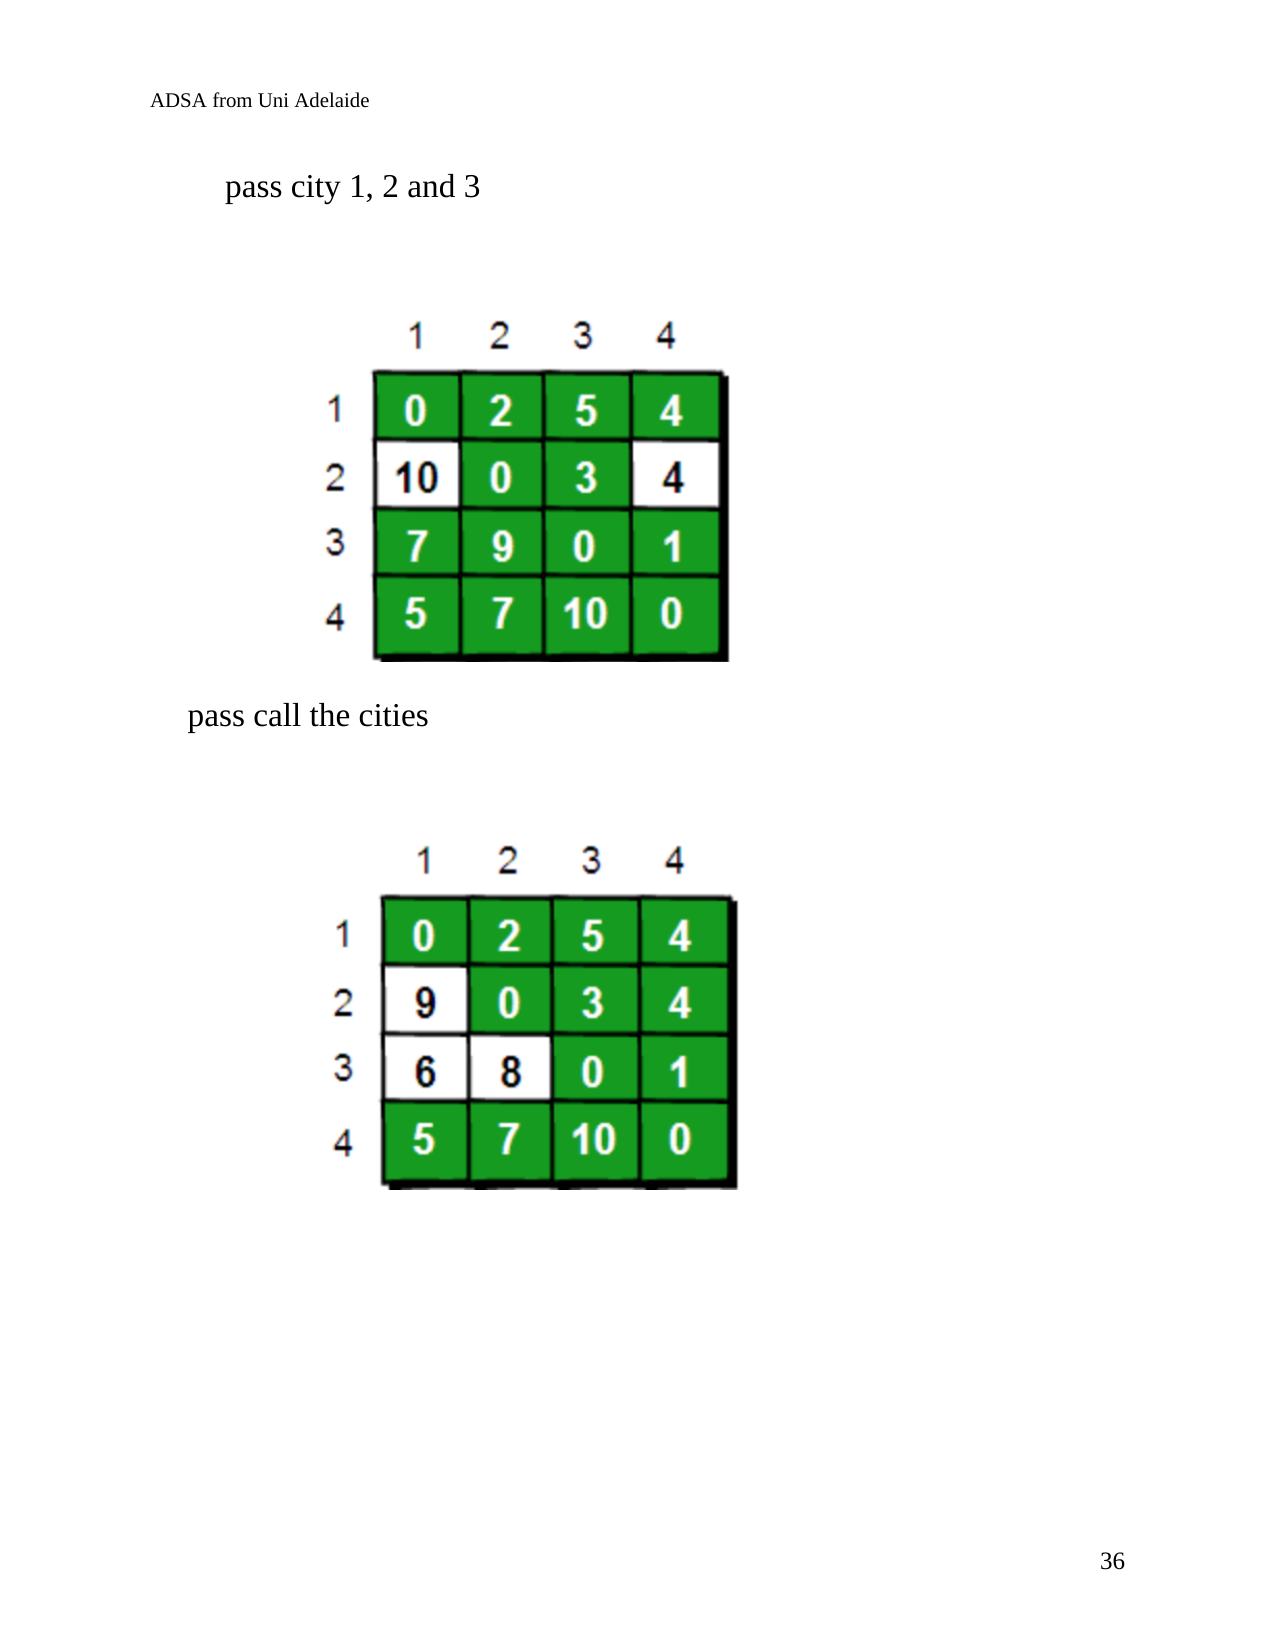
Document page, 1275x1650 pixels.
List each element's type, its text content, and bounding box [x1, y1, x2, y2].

text pass city 1, 2 and 3 [187, 166, 1125, 204]
text pass call the cities [187, 695, 1125, 733]
picture [225, 309, 839, 662]
picture [187, 838, 950, 1190]
